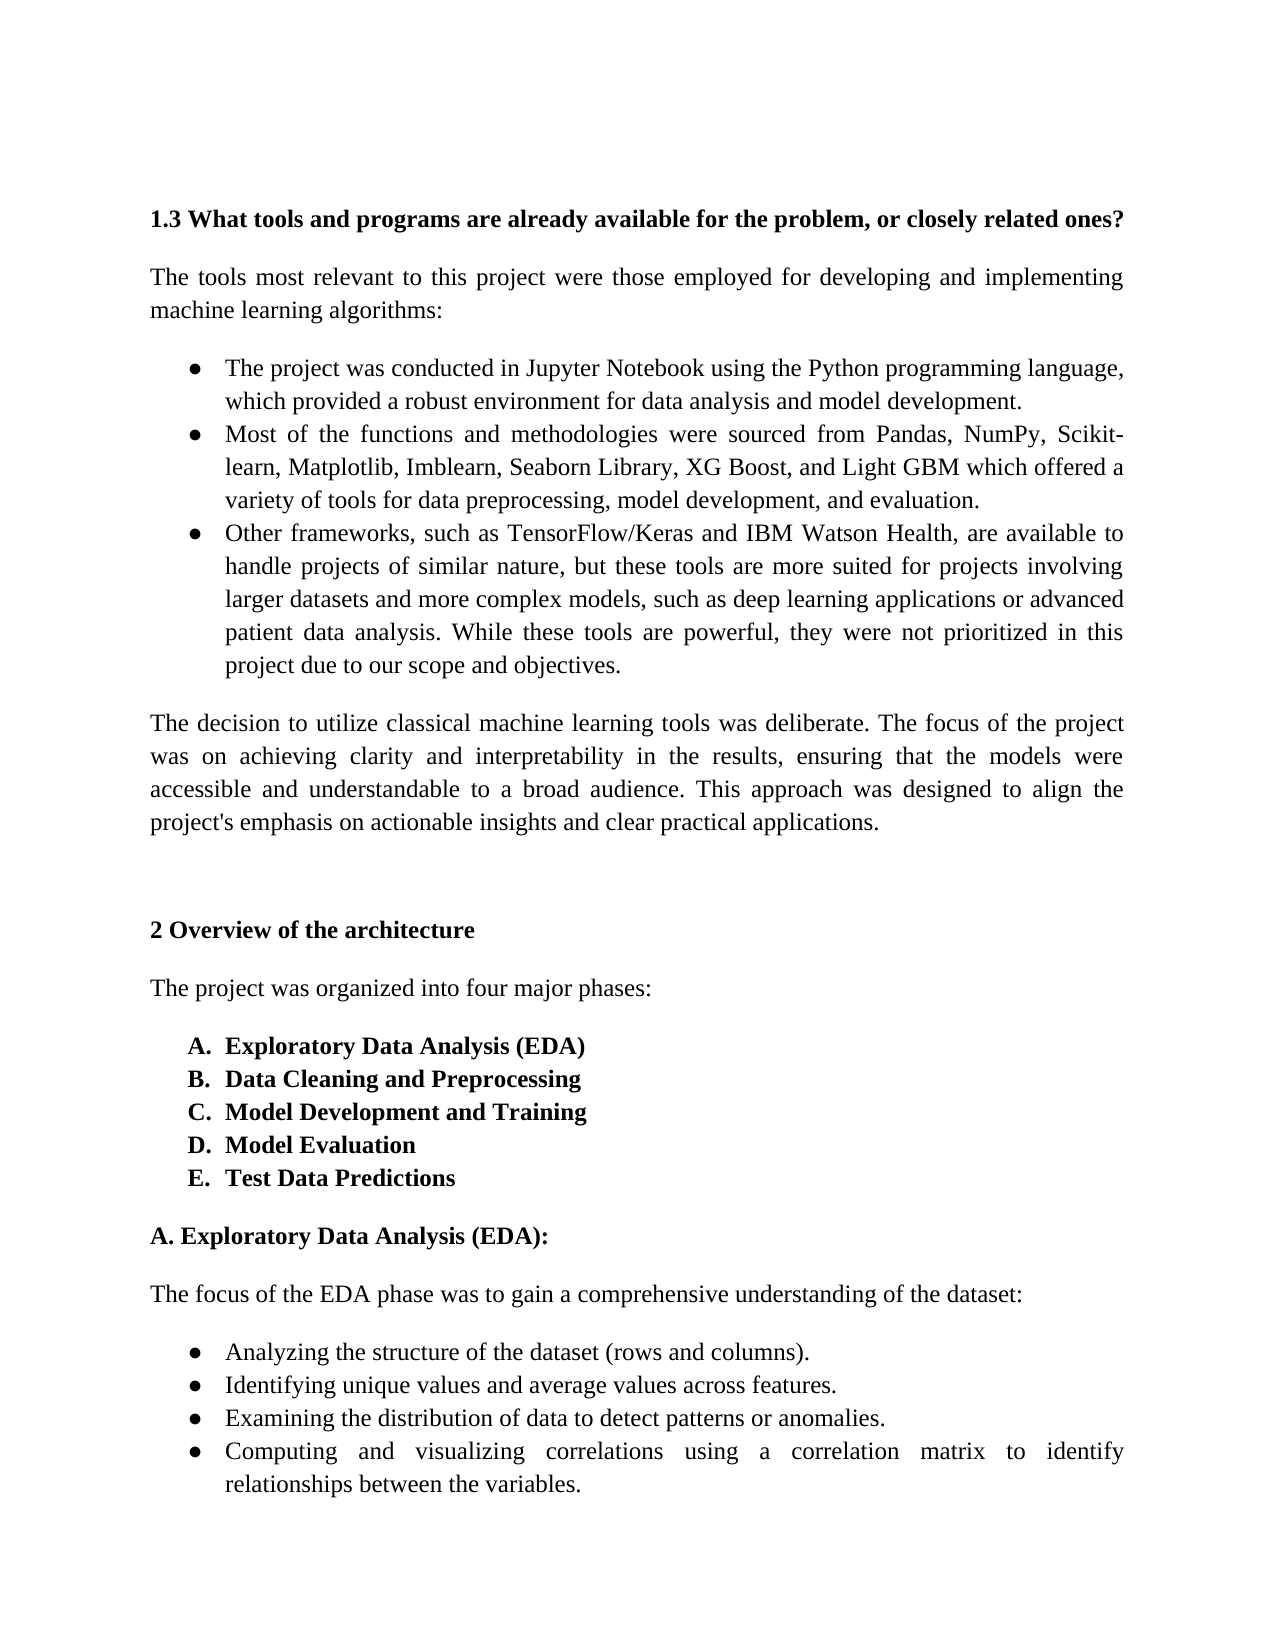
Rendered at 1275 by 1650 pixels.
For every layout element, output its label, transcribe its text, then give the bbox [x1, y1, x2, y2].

list Exploratory Data Analysis (EDA) [187, 1031, 1125, 1060]
list Data Cleaning and Preprocessing [187, 1064, 1125, 1093]
list Test Data Predictions [187, 1163, 1125, 1192]
text The tools most relevant to this project were those employed for developing and implementing machine learning algorithms: [150, 262, 1125, 324]
list Analyzing the structure of the dataset (rows and columns). [187, 1337, 1125, 1366]
list The project was conducted in Jupyter Notebook using the Python programming language, which provided a robust environment for data analysis and model development. [187, 353, 1125, 415]
list Most of the functions and methodologies were sourced from Pandas, NumPy, Scikit-learn, Matplotlib, Imblearn, Seaborn Library, XG Boost, and Light GBM which offered a variety of tools for data preprocessing, model development, and evaluation. [187, 419, 1125, 514]
text The decision to utilize classical machine learning tools was deliberate. The focus of the project was on achieving clarity and interpretability in the results, ensuring that the models were accessible and understandable to a broad audience. This approach was designed to align the project's emphasis on actionable insights and clear practical applications. [150, 708, 1125, 836]
text 1.3 What tools and programs are already available for the problem, or closely related ones? [150, 204, 1125, 233]
list Model Evaluation [187, 1130, 1125, 1159]
list Computing and visualizing correlations using a correlation matrix to identify relationships between the variables. [187, 1436, 1125, 1498]
text A. Exploratory Data Analysis (EDA): [150, 1221, 1125, 1250]
list Identifying unique values and average values across features. [187, 1370, 1125, 1399]
text The project was organized into four major phases: [150, 973, 1125, 1002]
list Examining the distribution of data to detect patterns or anomalies. [187, 1403, 1125, 1432]
text The focus of the EDA phase was to gain a comprehensive understanding of the dataset: [150, 1279, 1125, 1308]
list Model Development and Training [187, 1097, 1125, 1126]
text 2 Overview of the architecture [150, 915, 1125, 944]
list Other frameworks, such as TensorFlow/Keras and IBM Watson Health, are available to handle projects of similar nature, but these tools are more suited for projects involving larger datasets and more complex models, such as deep learning applications or advanced patient data analysis. While these tools are powerful, they were not prioritized in this project due to our scope and objectives. [187, 518, 1125, 679]
